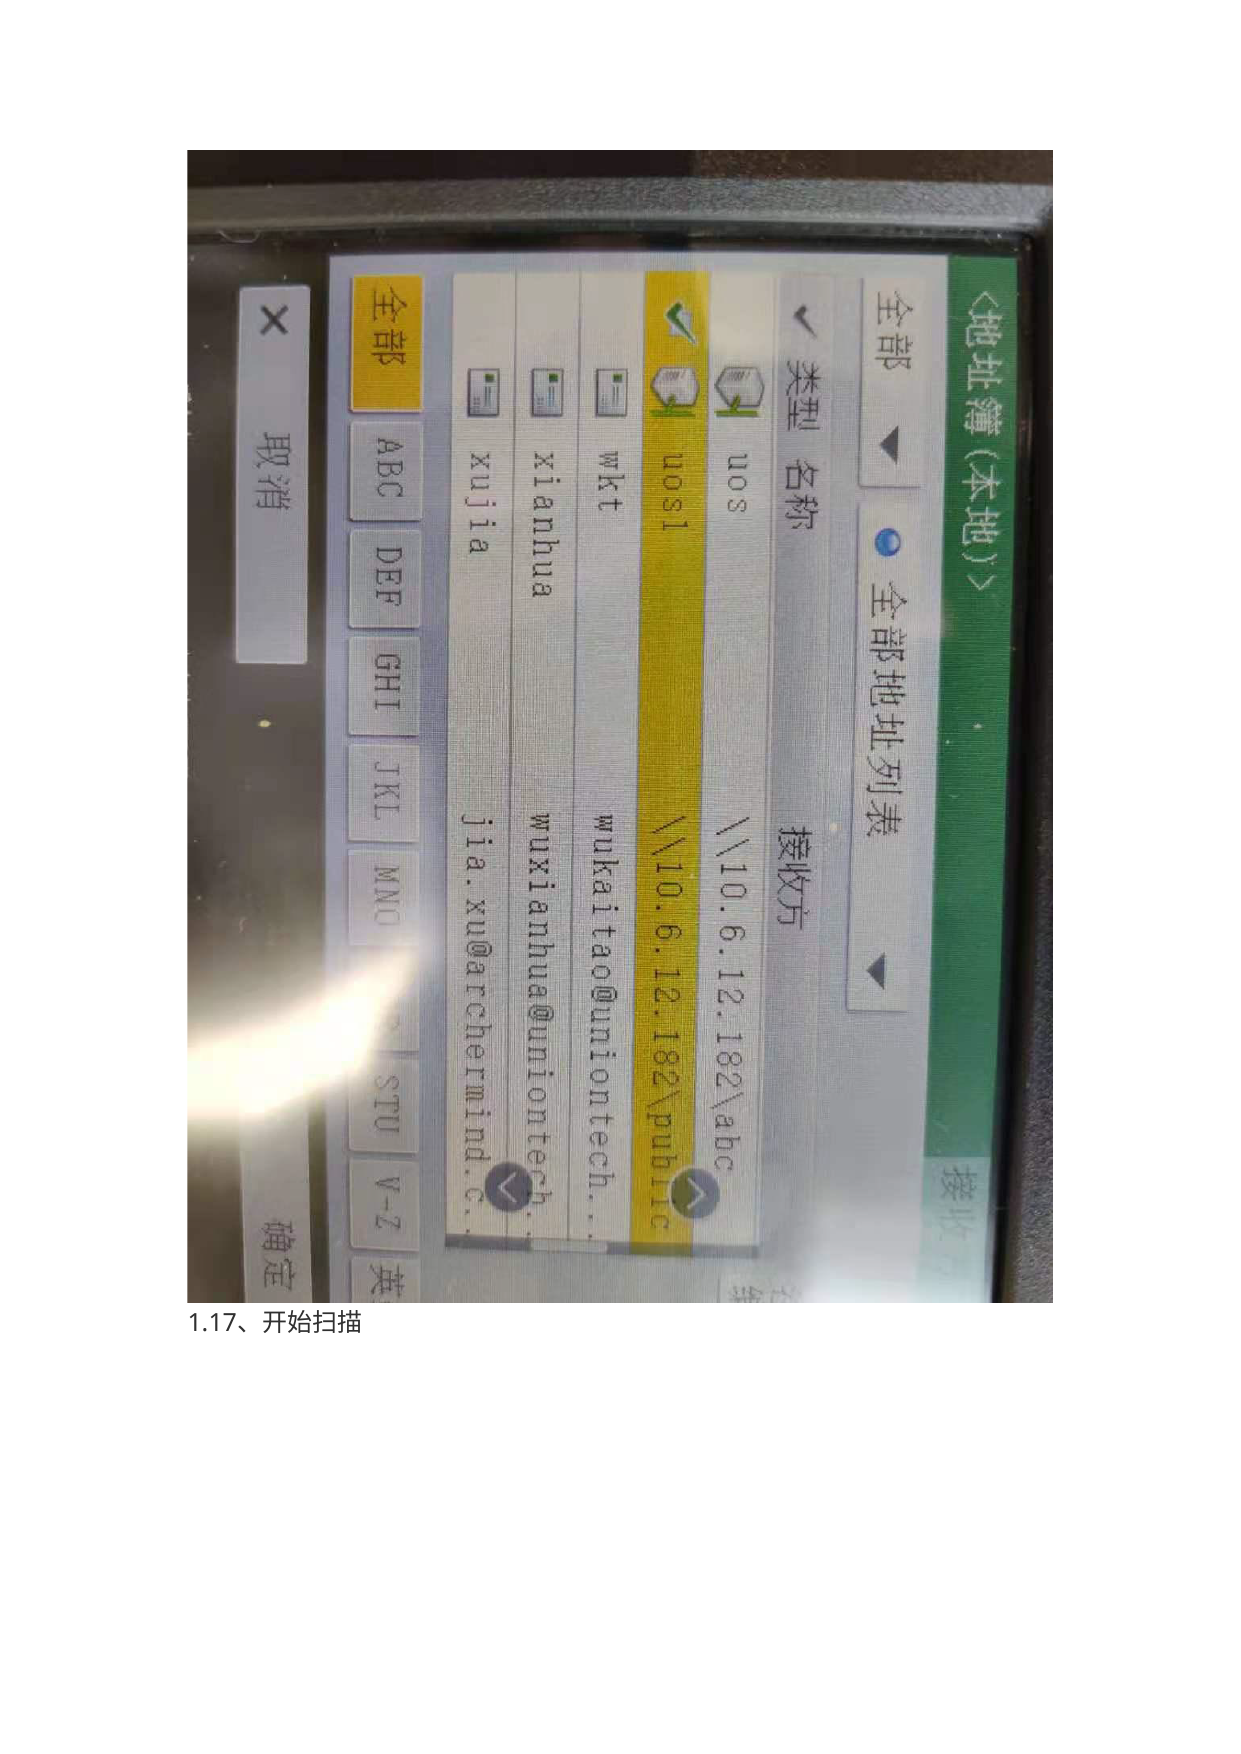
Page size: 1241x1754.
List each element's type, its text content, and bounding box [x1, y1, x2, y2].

picture [187, 150, 1053, 1303]
text 1.17、开始扫描 [187, 1303, 1053, 1339]
